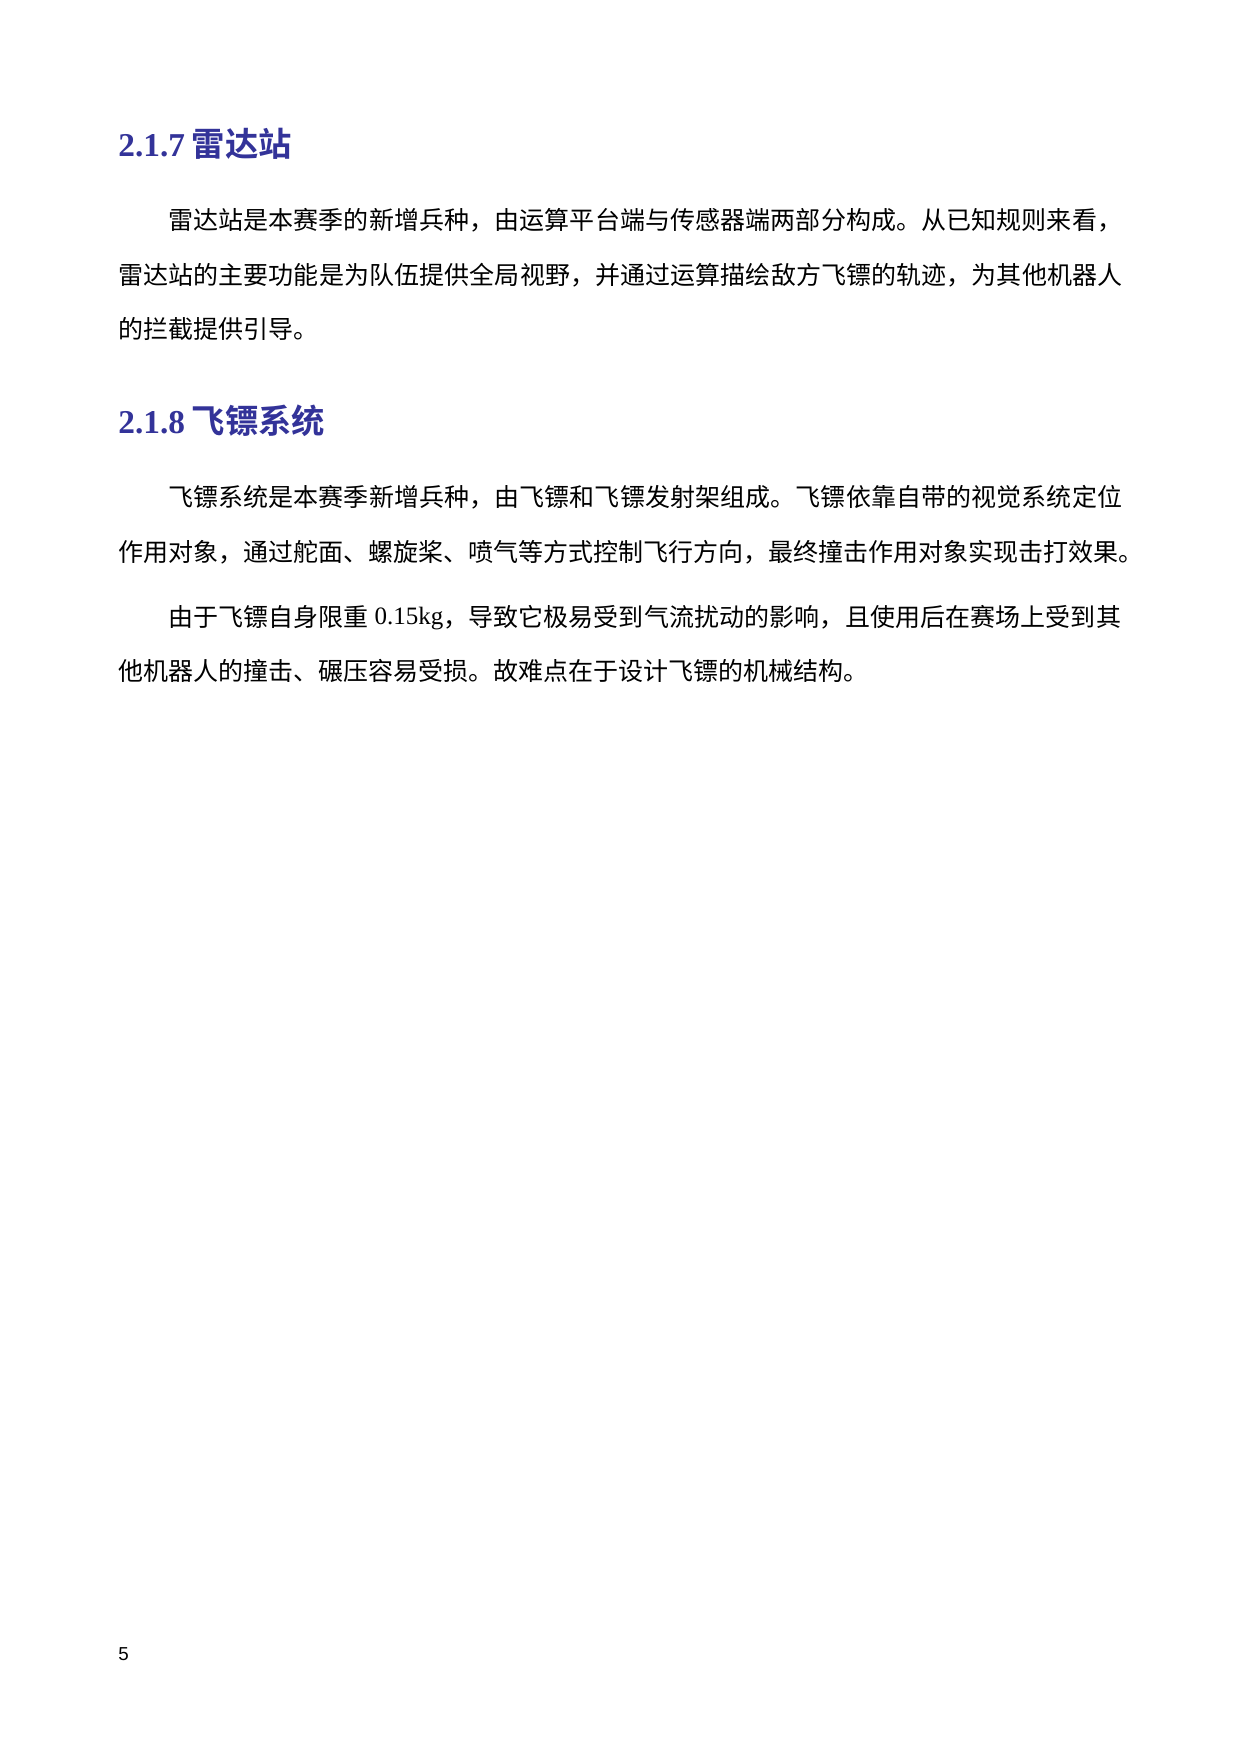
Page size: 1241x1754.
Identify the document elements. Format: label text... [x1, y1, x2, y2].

subtitle 2.1.7雷达站 [118, 118, 1122, 166]
text 飞镖系统是本赛季新增兵种，由飞镖和飞镖发射架组成。飞镖依靠自带的视觉系统定位作用对象，通过舵面、螺旋桨、喷气等方式控制飞行方向，最终撞击作用对象实现击打效果。 [118, 478, 1122, 568]
text 雷达站是本赛季的新增兵种，由运算平台端与传感器端两部分构成。从已知规则来看，雷达站的主要功能是为队伍提供全局视野，并通过运算描绘敌方飞镖的轨迹，为其他机器人的拦截提供引导。 [118, 201, 1122, 346]
subtitle 2.1.8飞镖系统 [118, 395, 1122, 443]
text 由于飞镖自身限重0.15kg，导致它极易受到气流扰动的影响，且使用后在赛场上受到其他机器人的撞击、碾压容易受损。故难点在于设计飞镖的机械结构。 [118, 597, 1122, 688]
